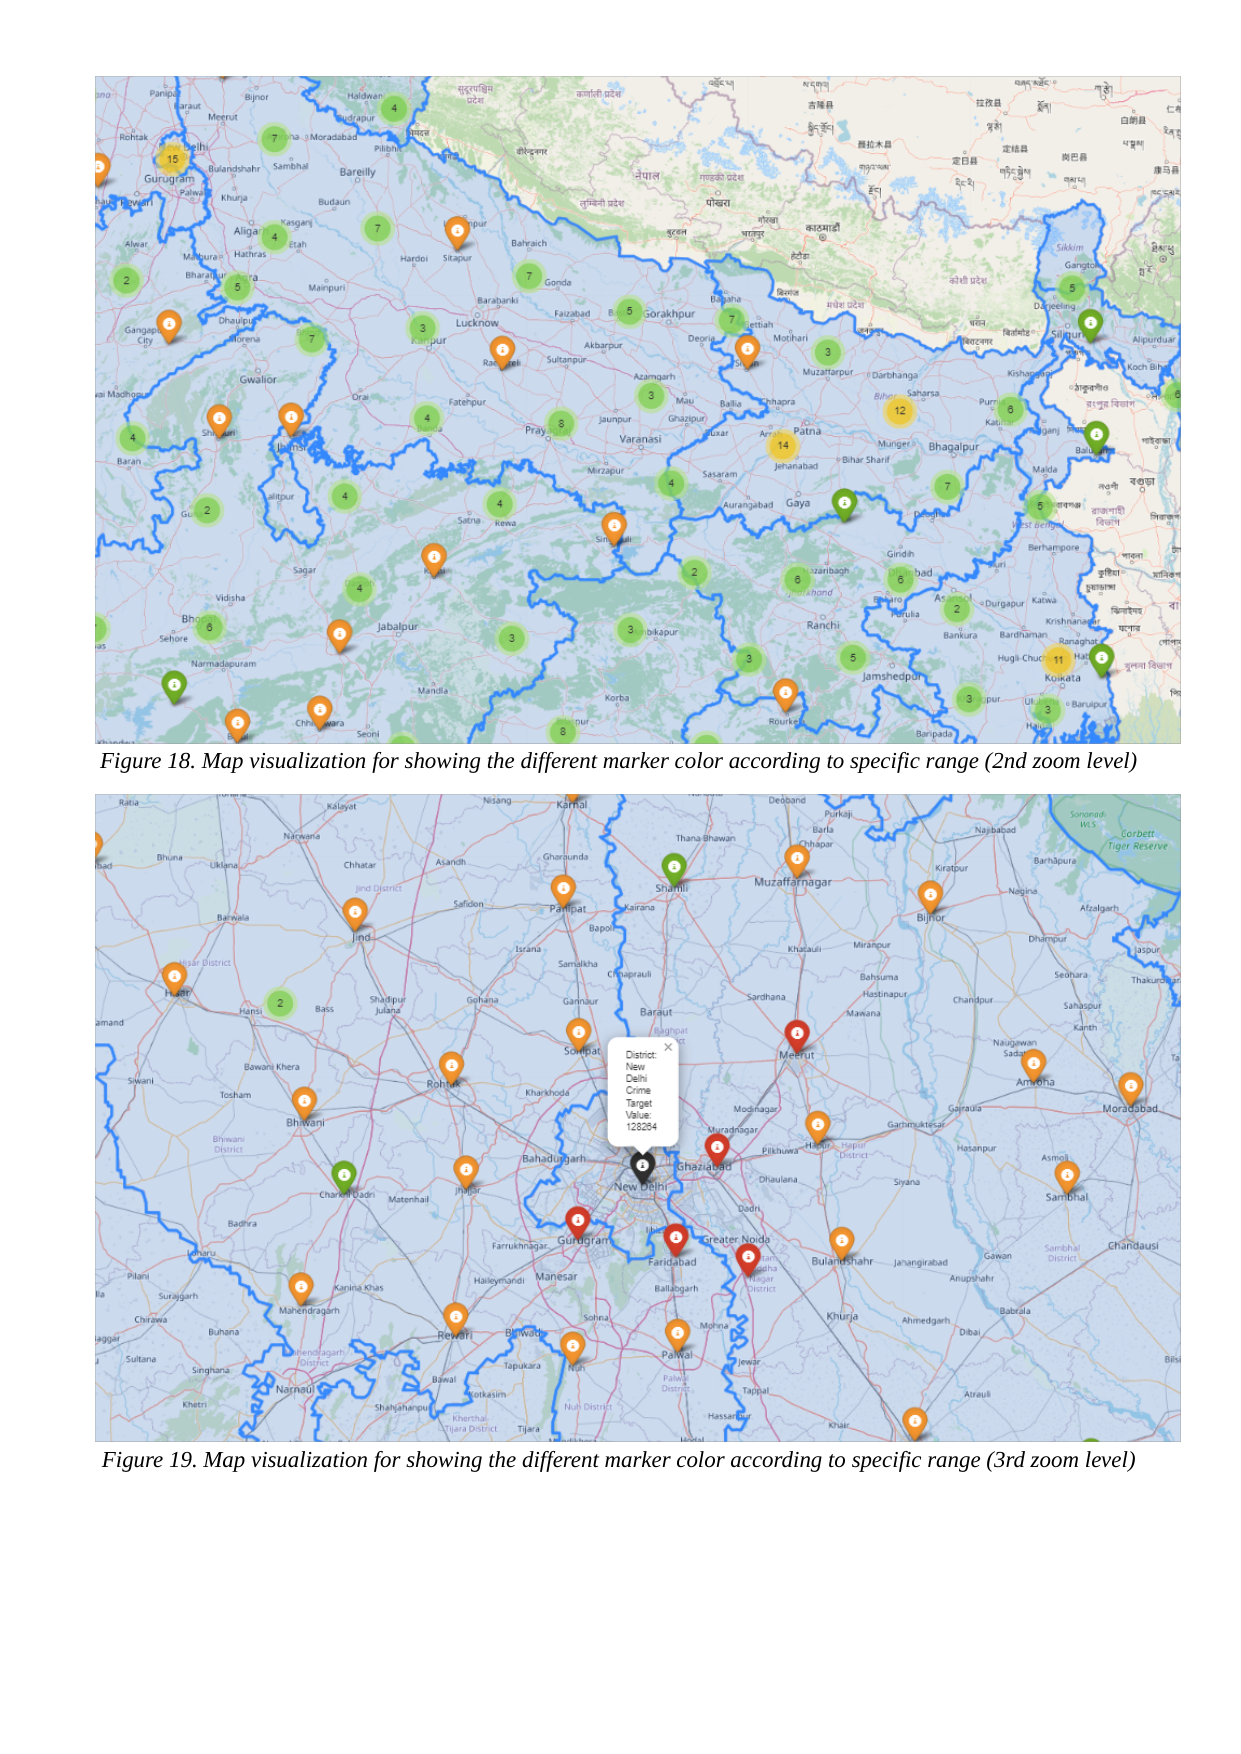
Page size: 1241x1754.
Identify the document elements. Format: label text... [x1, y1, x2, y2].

text Figure 19. Map visualization for showing the different marker color according to specific range (3rd zoom level) [75, 792, 1165, 1472]
text Figure 18. Map visualization for showing the different marker color according to specific range (2nd zoom level) [75, 75, 1165, 774]
